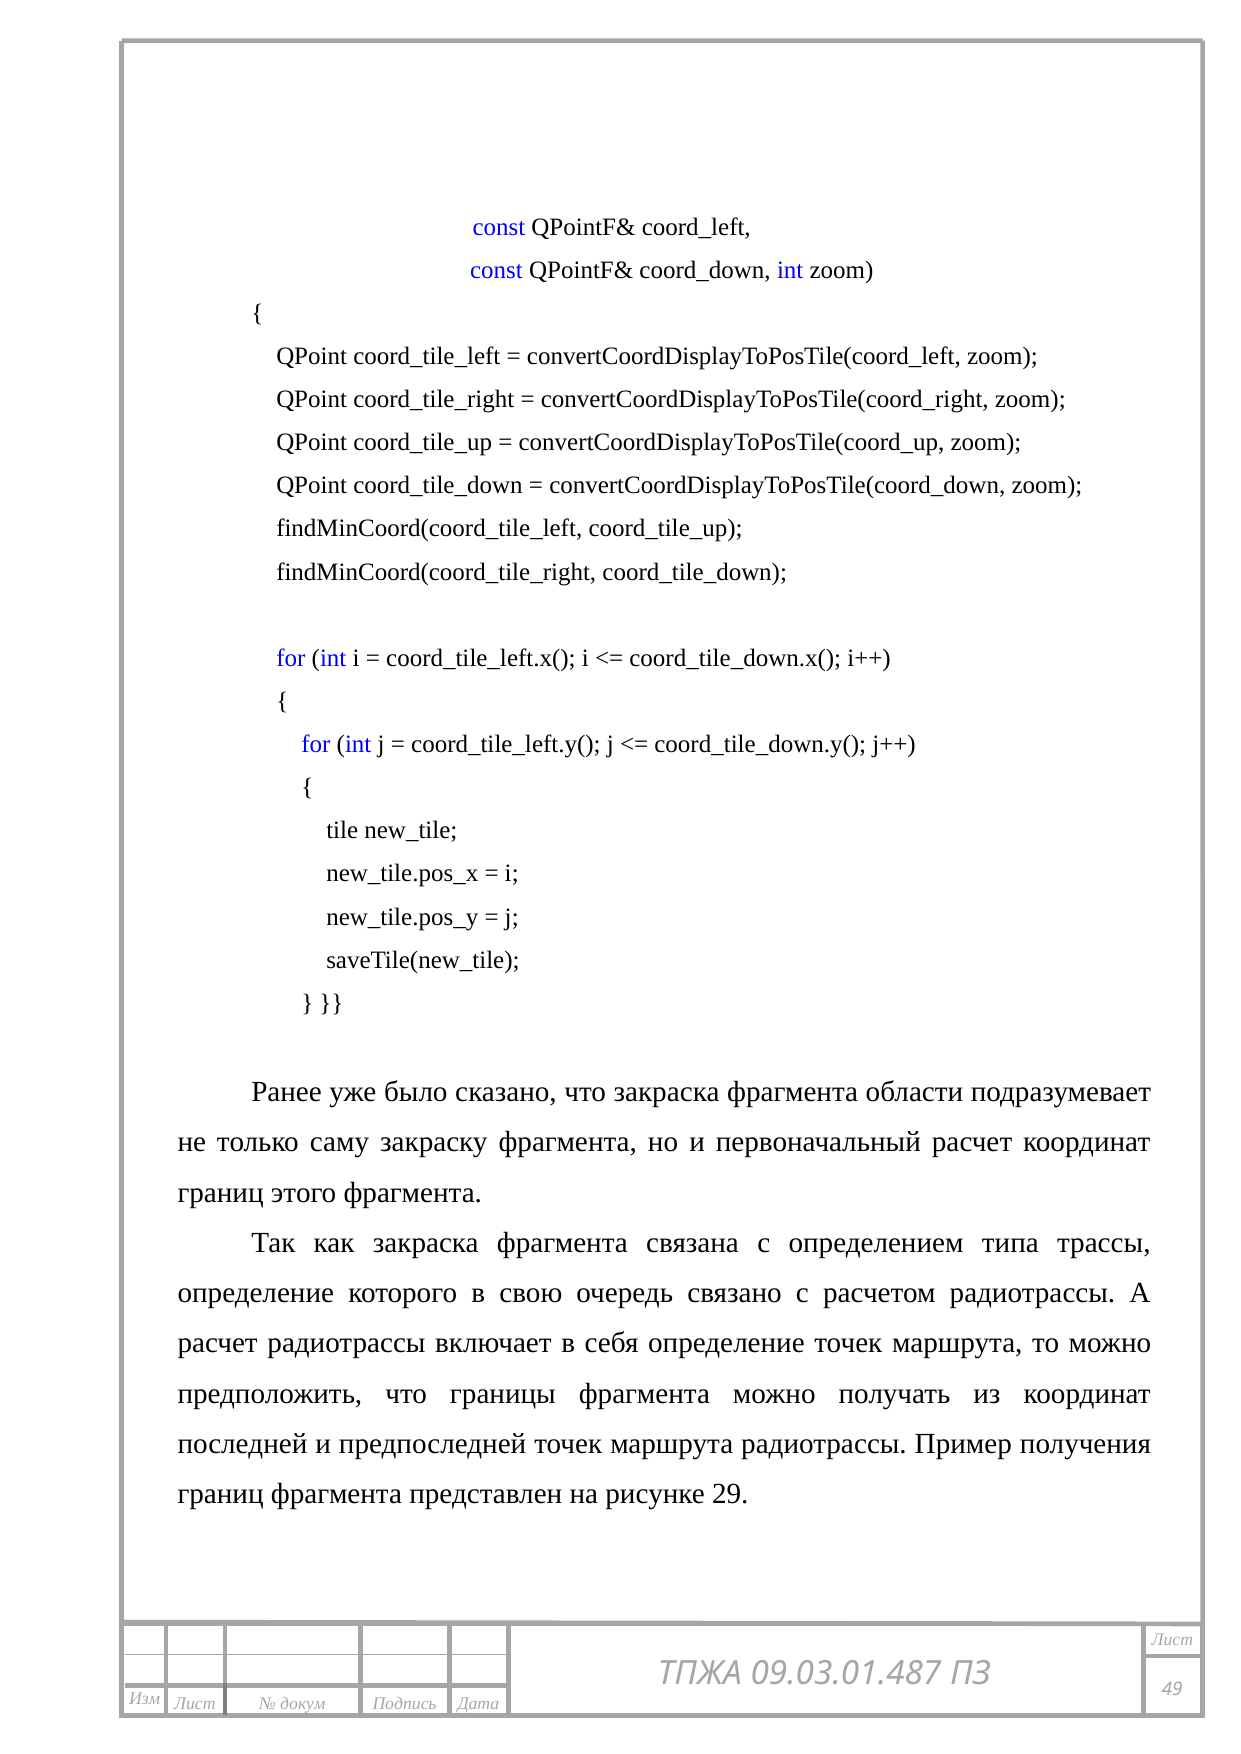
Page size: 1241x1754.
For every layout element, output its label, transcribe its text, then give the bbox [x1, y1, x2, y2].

text new_tile.pos_x = i; [177, 858, 1152, 887]
text findMinCoord(coord_tile_right, coord_tile_down); [177, 557, 1152, 585]
text QPoint coord_tile_up = convertCoordDisplayToPosTile(coord_up, zoom); [177, 427, 1152, 456]
text const QPointF& coord_left, [398, 212, 1152, 240]
text new_tile.pos_y = j; [177, 902, 1152, 930]
text Ранее уже было сказано, что закраска фрагмента области подразумевает не только саму закраску фрагмента, но и первоначальный расчет координат границ этого фрагмента. [177, 1074, 1152, 1208]
text saveTile(new_tile); [177, 945, 1152, 973]
text QPoint coord_tile_right = convertCoordDisplayToPosTile(coord_right, zoom); [177, 384, 1152, 413]
text { [177, 772, 1152, 801]
text tile new_tile; [177, 815, 1152, 844]
text { [177, 298, 1152, 327]
text for (int j = coord_tile_left.y(); j <= coord_tile_down.y(); j++) [177, 729, 1152, 758]
text QPoint coord_tile_left = convertCoordDisplayToPosTile(coord_left, zoom); [177, 341, 1152, 370]
text for (int i = coord_tile_left.x(); i <= coord_tile_down.x(); i++) [177, 643, 1152, 672]
text Так как закраска фрагмента связана с определением типа трассы, определение которого в свою очередь связано с расчетом радиотрассы. А расчет радиотрассы включает в себя определение точек маршрута, то можно предположить, что границы фрагмента можно получать из координат последней и предпоследней точек маршрута радиотрассы. Пример получения границ фрагмента представлен на рисунке 29. [177, 1225, 1152, 1510]
text QPoint coord_tile_down = convertCoordDisplayToPosTile(coord_down, zoom); [177, 470, 1152, 499]
text const QPointF& coord_down, int zoom) [177, 255, 1152, 283]
text findMinCoord(coord_tile_left, coord_tile_up); [177, 513, 1152, 542]
text { [177, 686, 1152, 715]
text } }} [177, 988, 1152, 1017]
